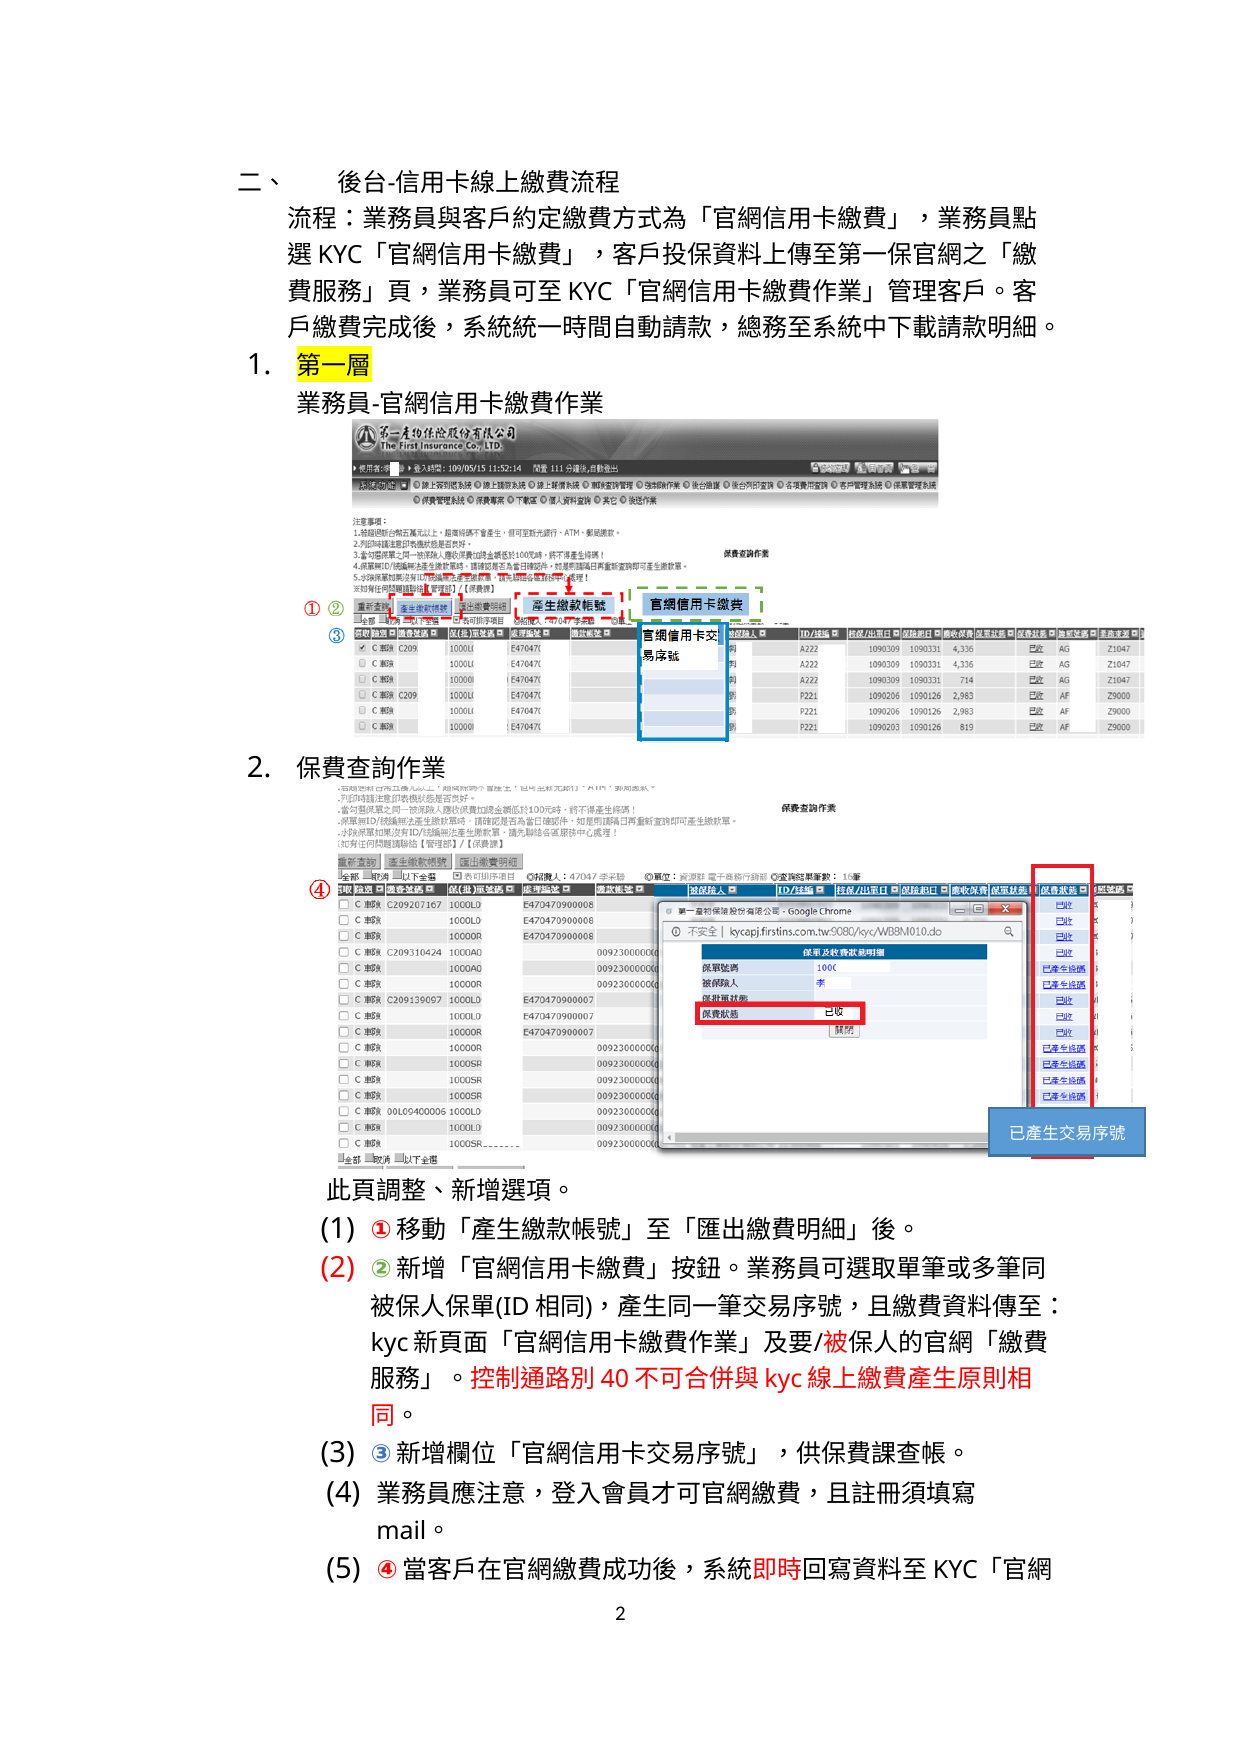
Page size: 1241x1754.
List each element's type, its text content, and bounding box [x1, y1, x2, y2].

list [326, 1547, 1053, 1587]
picture [296, 786, 1162, 1171]
list 業務員-官網信用卡繳費作業 [297, 383, 1053, 419]
list 此頁調整、新增選項。 [326, 1171, 1053, 1207]
picture [296, 419, 1162, 747]
list 後台-信用卡線上繳費流程 [237, 162, 1053, 199]
list ①移動「產生繳款帳號」至「匯出繳費明細」後。 [320, 1207, 1053, 1247]
list 業務員應注意，登入會員才可官網繳費，且註冊須填寫mail。 [326, 1471, 1053, 1547]
list 保費查詢作業 [247, 747, 1053, 786]
list ②新增「官網信用卡繳費」按鈕。業務員可選取單筆或多筆同被保人保單(ID相同)，產生同一筆交易序號，且繳費資料傳至：kyc新頁面「官網信用卡繳費作業」及要/被保人的官網「繳費服務」。控制通路別40不可合併與kyc線上繳費產生原則相同。 [320, 1247, 1053, 1431]
list 流程：業務員與客戶約定繳費方式為「官網信用卡繳費」，業務員點選KYC「官網信用卡繳費」，客戶投保資料上傳至第一保官網之「繳費服務」頁，業務員可至KYC「官網信用卡繳費作業」管理客戶。客戶繳費完成後，系統統一時間自動請款，總務至系統中下載請款明細。 [287, 199, 1053, 344]
list 第一層 [247, 344, 1053, 383]
list ③新增欄位「官網信用卡交易序號」，供保費課查帳。 [320, 1431, 1053, 1471]
